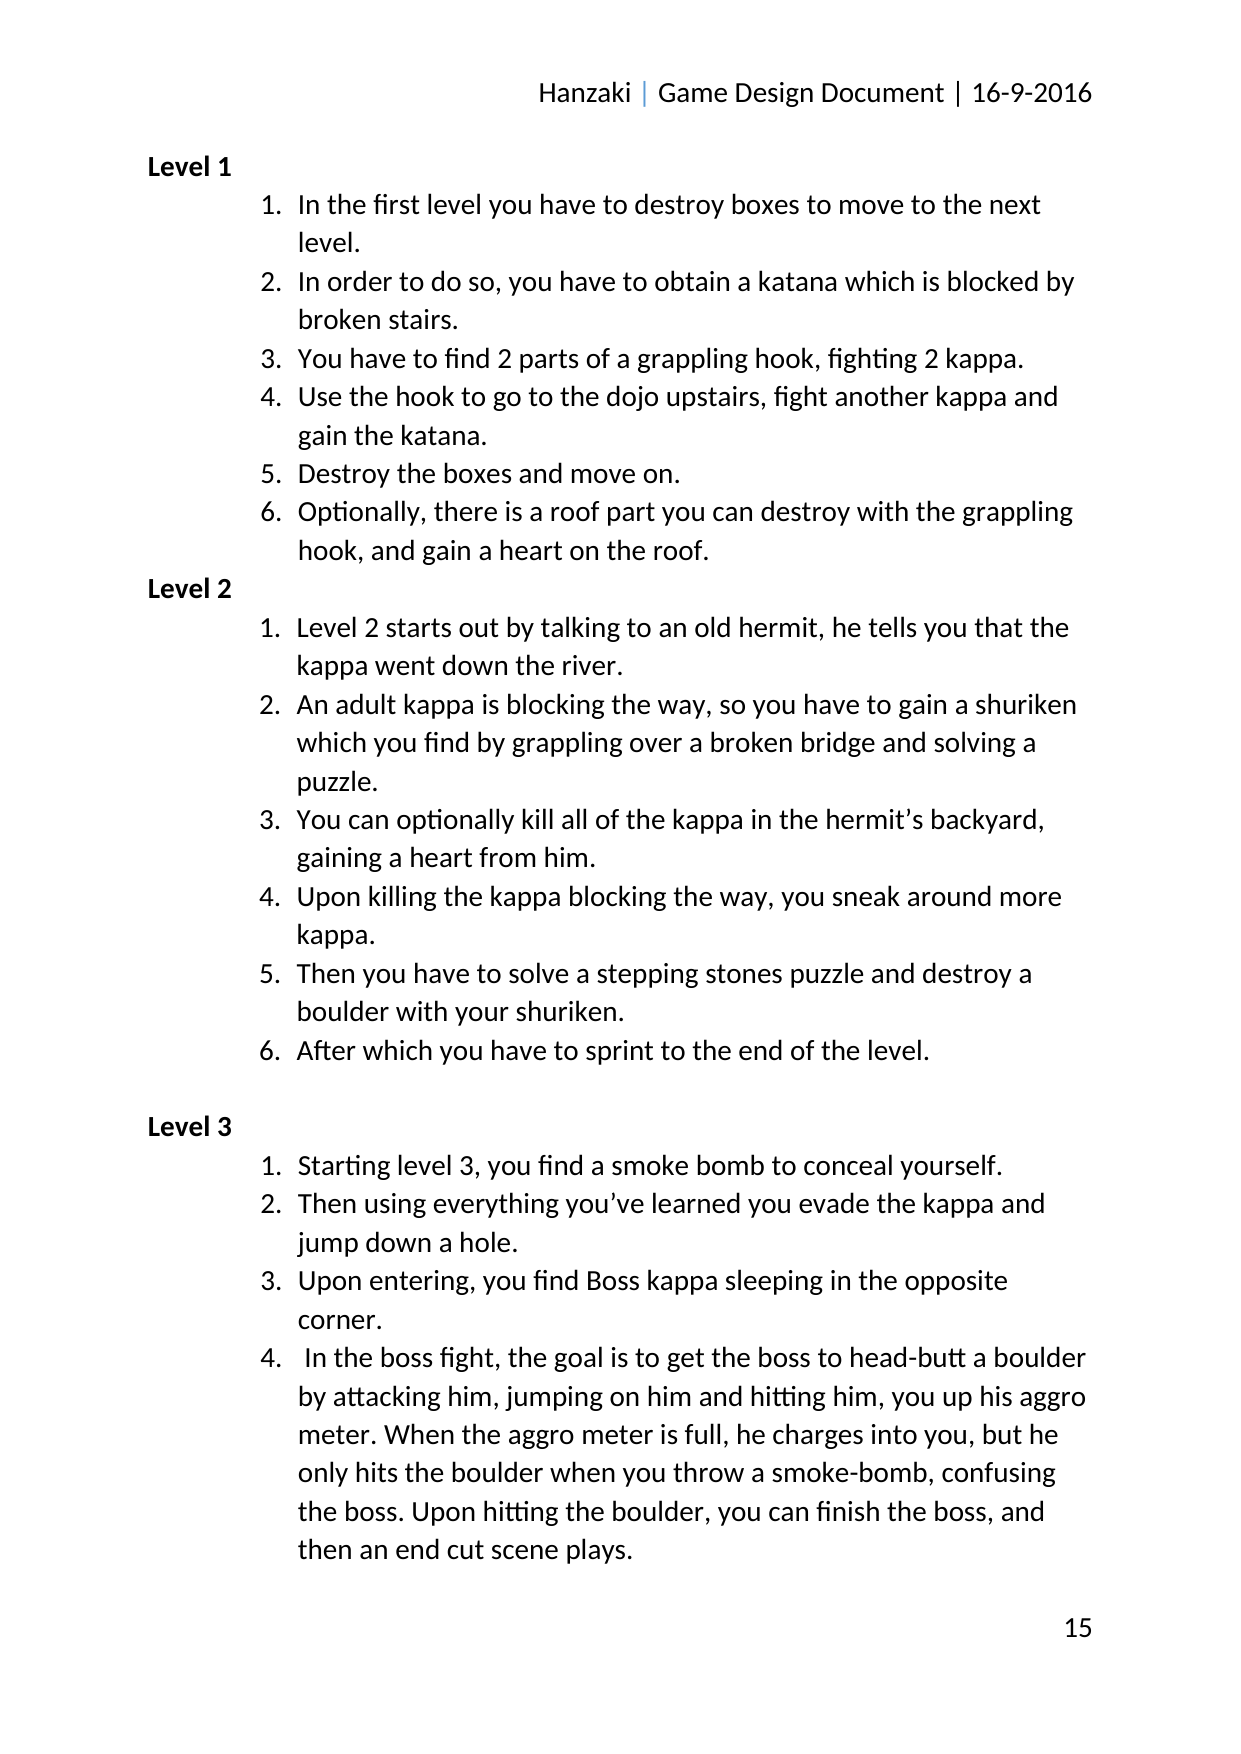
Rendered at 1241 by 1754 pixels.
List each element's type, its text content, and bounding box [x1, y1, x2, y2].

list An adult kappa is blocking the way, so you have to gain a shuriken which you find by grappling over a broken bridge and solving a puzzle. [259, 686, 1093, 798]
list After which you have to sprint to the end of the level. [259, 1032, 1093, 1067]
list Then you have to solve a stepping stones puzzle and destroy a boulder with your shuriken. [259, 955, 1093, 1029]
list Starting level 3, you find a smoke bomb to conceal yourself. [260, 1147, 1093, 1183]
list Upon killing the kappa blocking the way, you sneak around more kappa. [259, 878, 1093, 952]
list In order to do so, you have to obtain a katana which is blocked by broken stairs. [260, 263, 1093, 337]
list Upon entering, you find Boss kappa sleeping in the opposite corner. [260, 1262, 1093, 1336]
list Then using everything you’ve learned you evade the kappa and jump down a hole. [260, 1185, 1093, 1259]
list Use the hook to go to the dojo upstairs, fight another kappa and gain the katana. [260, 378, 1093, 452]
list In the first level you have to destroy boxes to move to the next level. [260, 186, 1093, 260]
text Level 2 [148, 570, 1093, 606]
list In the boss fight, the goal is to get the boss to head-butt a boulder by attacking him, jumping on him and hitting him, you up his aggro meter. When the aggro meter is full, he charges into you, but he only hits the boulder when you throw a smoke-bomb, confusing the boss. Upon hitting the boulder, you can finish the boss, and then an end cut scene plays. [260, 1339, 1093, 1567]
list Level 2 starts out by talking to an old hermit, he tells you that the kappa went down the river. [259, 609, 1093, 683]
text Level 3 [148, 1108, 1093, 1144]
list Destroy the boxes and move on. [260, 455, 1093, 491]
list Optionally, there is a roof part you can destroy with the grappling hook, and gain a heart on the roof. [260, 493, 1093, 568]
list You have to find 2 parts of a grappling hook, fighting 2 kappa. [260, 340, 1093, 375]
text Level 1 [148, 148, 1093, 183]
list You can optionally kill all of the kappa in the hermit’s backyard, gaining a heart from him. [259, 801, 1093, 875]
